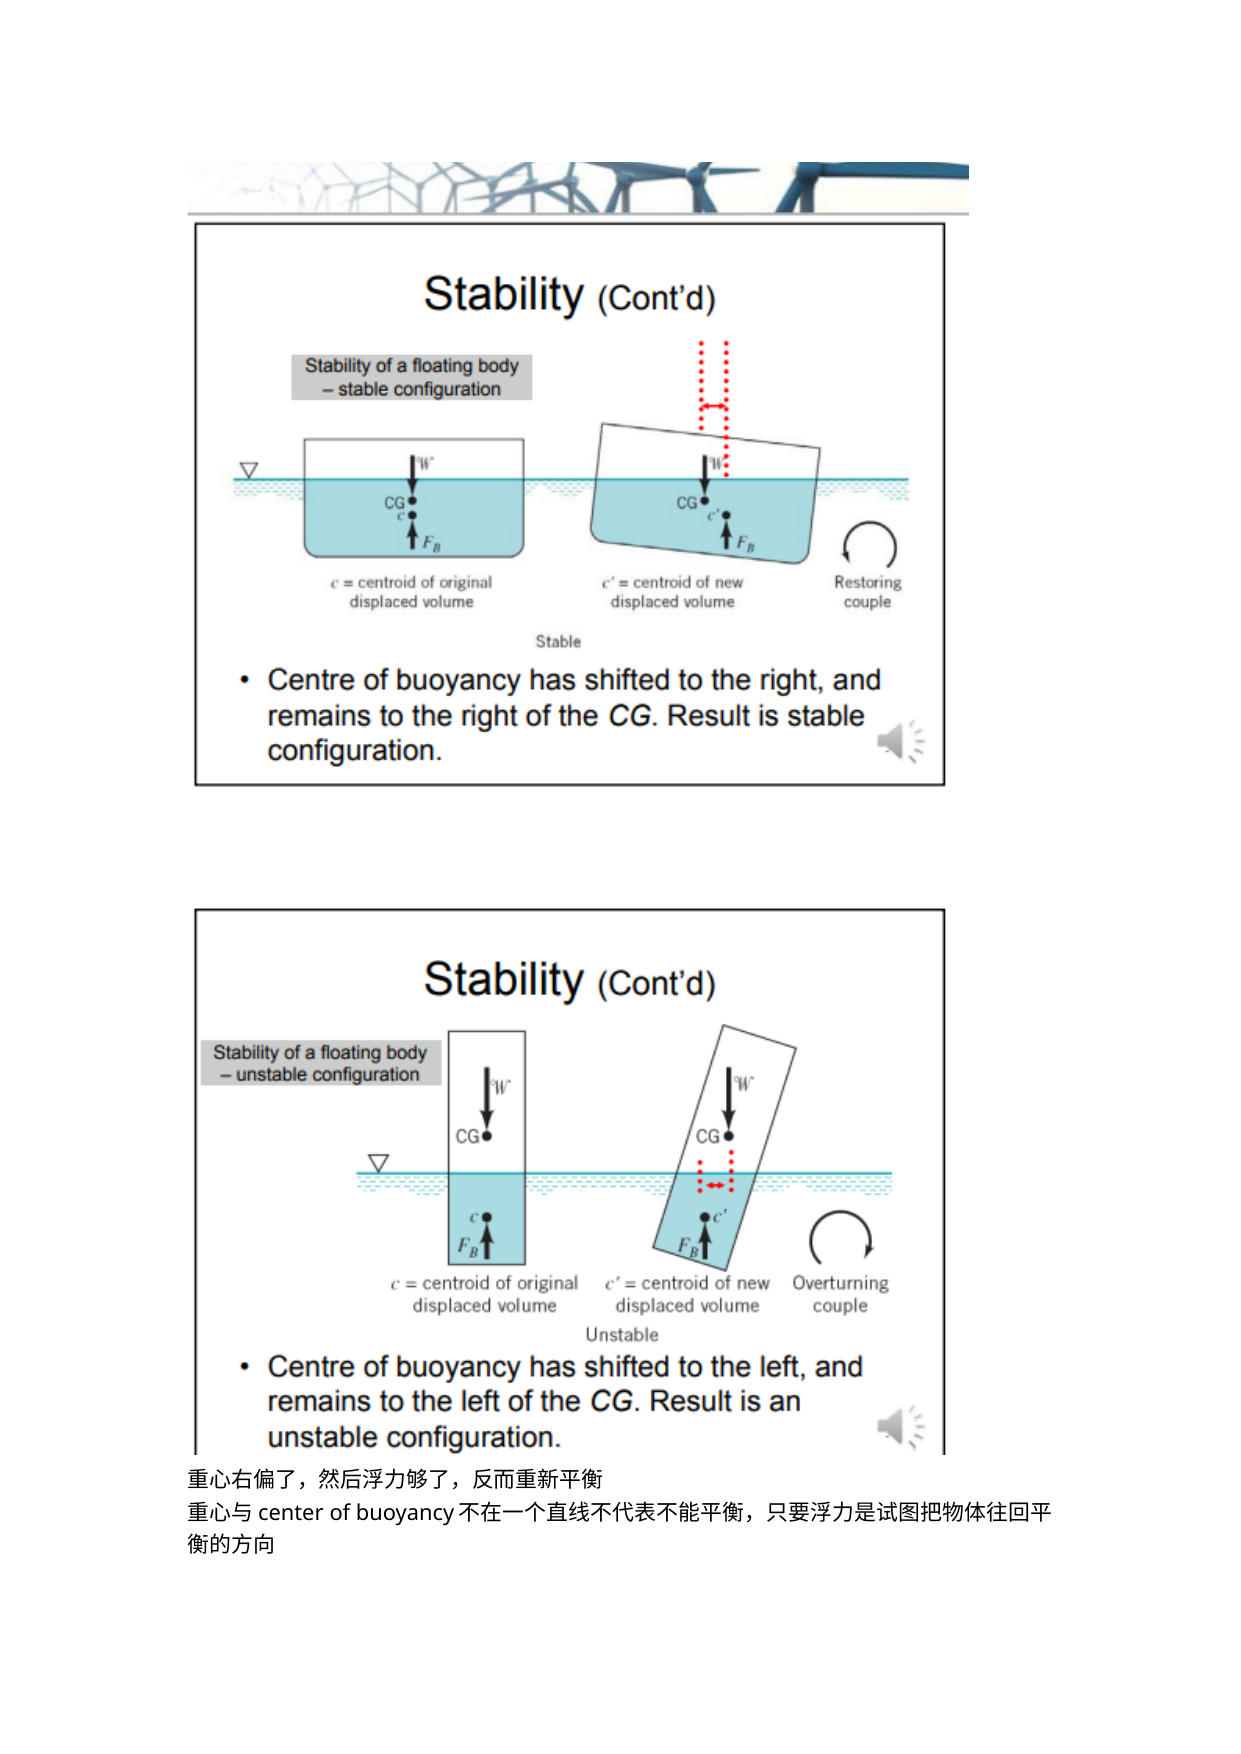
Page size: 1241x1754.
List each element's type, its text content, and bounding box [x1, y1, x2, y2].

picture [187, 162, 969, 1455]
text 重心与center of buoyancy不在一个直线不代表不能平衡，只要浮力是试图把物体往回平衡的方向 [187, 1494, 1053, 1559]
text 重心右偏了，然后浮力够了，反而重新平衡 [187, 1462, 1053, 1494]
